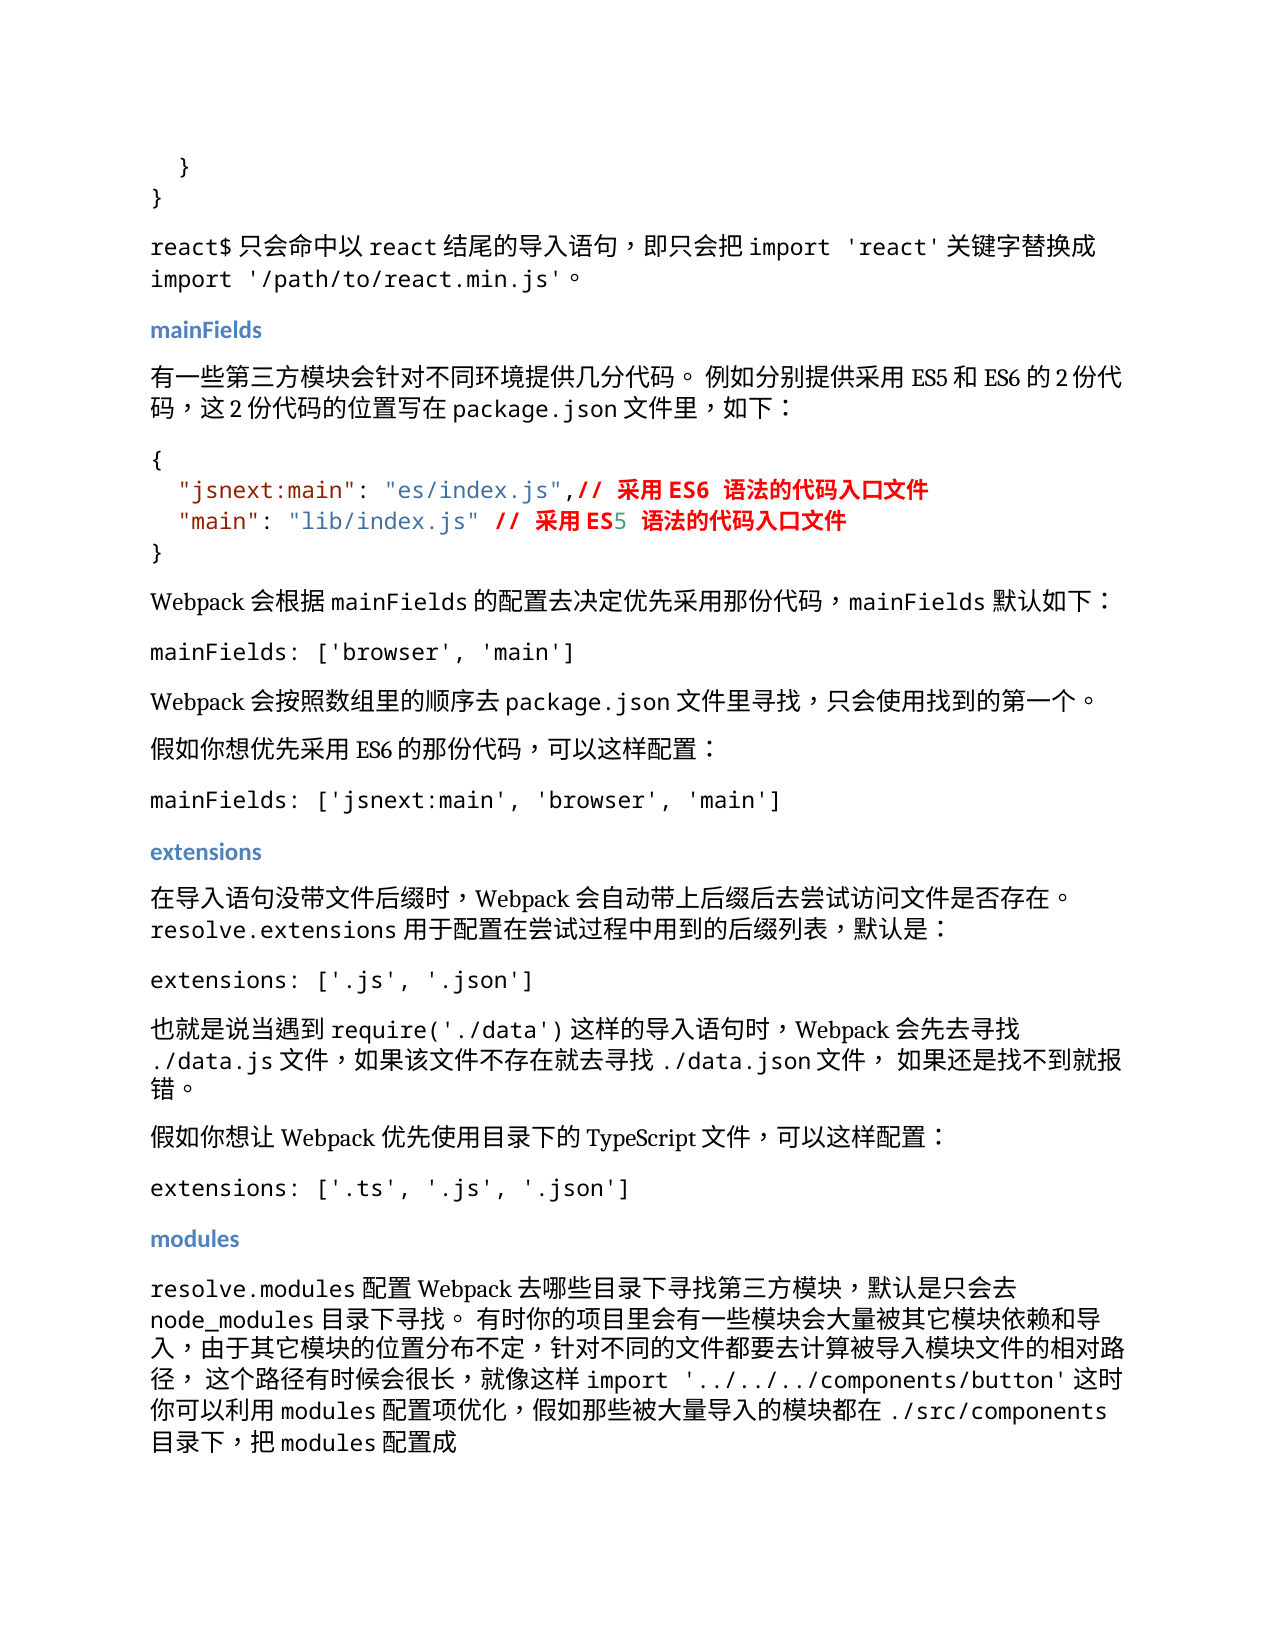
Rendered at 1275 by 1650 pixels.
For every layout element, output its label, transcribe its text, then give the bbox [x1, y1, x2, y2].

text 在导入语句没带文件后缀时，Webpack 会自动带上后缀后去尝试访问文件是否存在。 resolve.extensions 用于配置在尝试过程中用到的后缀列表，默认是： [150, 885, 1125, 945]
text 假如你想让 Webpack 优先使用目录下的 TypeScript 文件，可以这样配置： [150, 1124, 1125, 1153]
text mainFields: ['jsnext:main', 'browser', 'main'] [150, 784, 1125, 815]
text { "jsnext:main": "es/index.js",// 采用 ES6 语法的代码入口文件 "main": "lib/index.js" // 采用 ES5 语法的代码入口文件 } [150, 443, 1125, 568]
text 假如你想优先采用 ES6 的那份代码，可以这样配置： [150, 736, 1125, 765]
subtitle extensions [150, 836, 1125, 866]
text Webpack 会根据 mainFields 的配置去决定优先采用那份代码，mainFields 默认如下： [150, 586, 1125, 618]
subtitle modules [150, 1223, 1125, 1254]
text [150, 150, 1125, 212]
text react$ 只会命中以 react 结尾的导入语句，即只会把 import 'react' 关键字替换成 import '/path/to/react.min.js'。 [150, 231, 1125, 294]
subtitle mainFields [150, 314, 1125, 345]
text mainFields: ['browser', 'main'] [150, 636, 1125, 668]
text 也就是说当遇到 require('./data') 这样的导入语句时，Webpack 会先去寻找 ./data.js 文件，如果该文件不存在就去寻找 ./data.json 文件， 如果还是找不到就报错。 [150, 1014, 1125, 1105]
text 有一些第三方模块会针对不同环境提供几分代码。 例如分别提供采用 ES5 和 ES6 的2份代码，这2份代码的位置写在 package.json 文件里，如下： [150, 364, 1125, 424]
text resolve.modules 配置 Webpack 去哪些目录下寻找第三方模块，默认是只会去 node_modules 目录下寻找。 有时你的项目里会有一些模块会大量被其它模块依赖和导入，由于其它模块的位置分布不定，针对不同的文件都要去计算被导入模块文件的相对路径， 这个路径有时候会很长，就像这样 import '../../../components/button' 这时你可以利用 modules 配置项优化，假如那些被大量导入的模块都在 ./src/components 目录下，把 modules 配置成 [150, 1273, 1125, 1458]
text extensions: ['.js', '.json'] [150, 964, 1125, 995]
text Webpack 会按照数组里的顺序去package.json 文件里寻找，只会使用找到的第一个。 [150, 686, 1125, 718]
text extensions: ['.ts', '.js', '.json'] [150, 1171, 1125, 1203]
